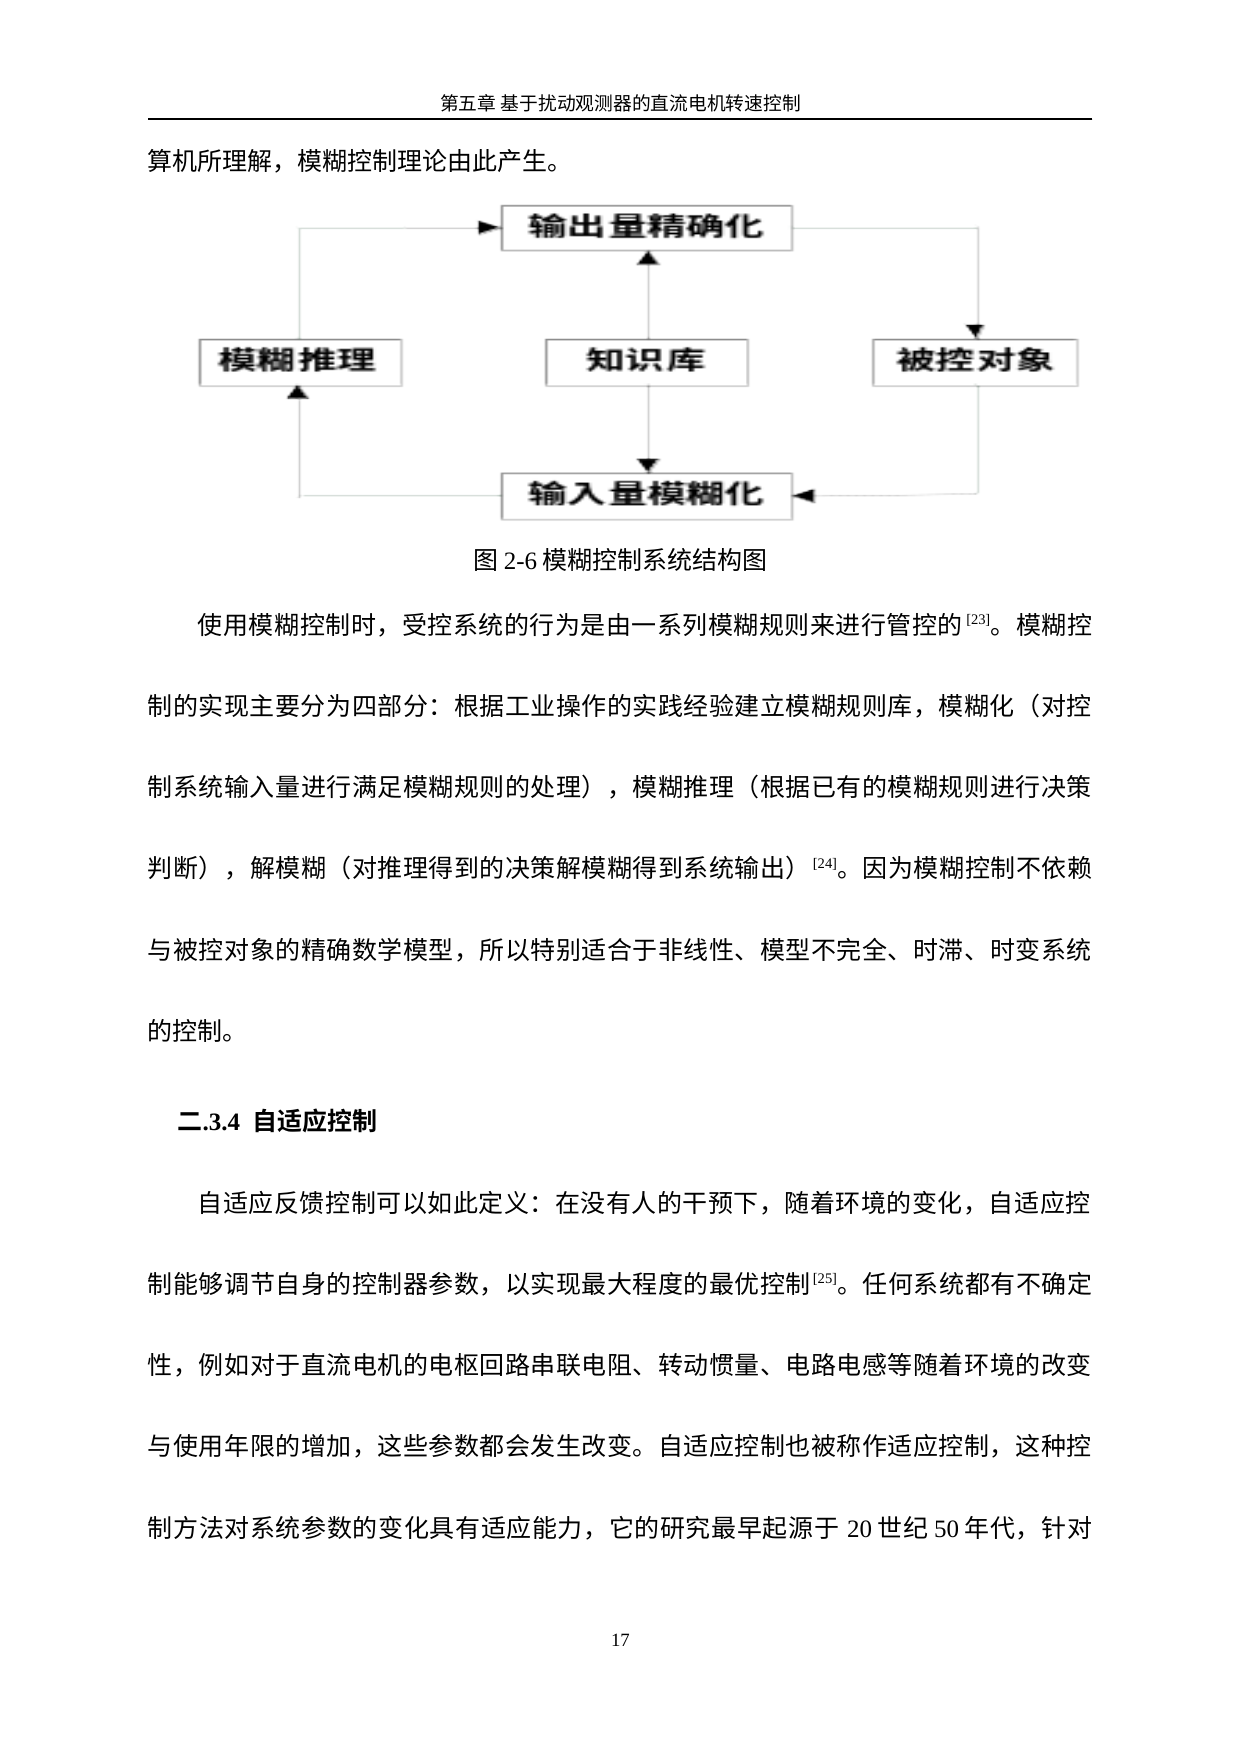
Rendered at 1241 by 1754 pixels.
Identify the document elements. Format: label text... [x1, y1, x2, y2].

subtitle 自适应控制 [177, 1087, 1092, 1152]
text 使用模糊控制时，受控系统的行为是由一系列模糊规则来进行管控的[23]。模糊控制的实现主要分为四部分：根据工业操作的实践经验建立模糊规则库，模糊化（对控制系统输入量进行满足模糊规则的处理），模糊推理（根据已有的模糊规则进行决策判断），解模糊（对推理得到的决策解模糊得到系统输出）[24]。因为模糊控制不依赖与被控对象的精确数学模型，所以特别适合于非线性、模型不完全、时滞、时变系统的控制。 [148, 591, 1092, 1062]
text 图2-6模糊控制系统结构图 [148, 526, 1092, 591]
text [148, 1169, 1092, 1559]
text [148, 127, 1092, 192]
